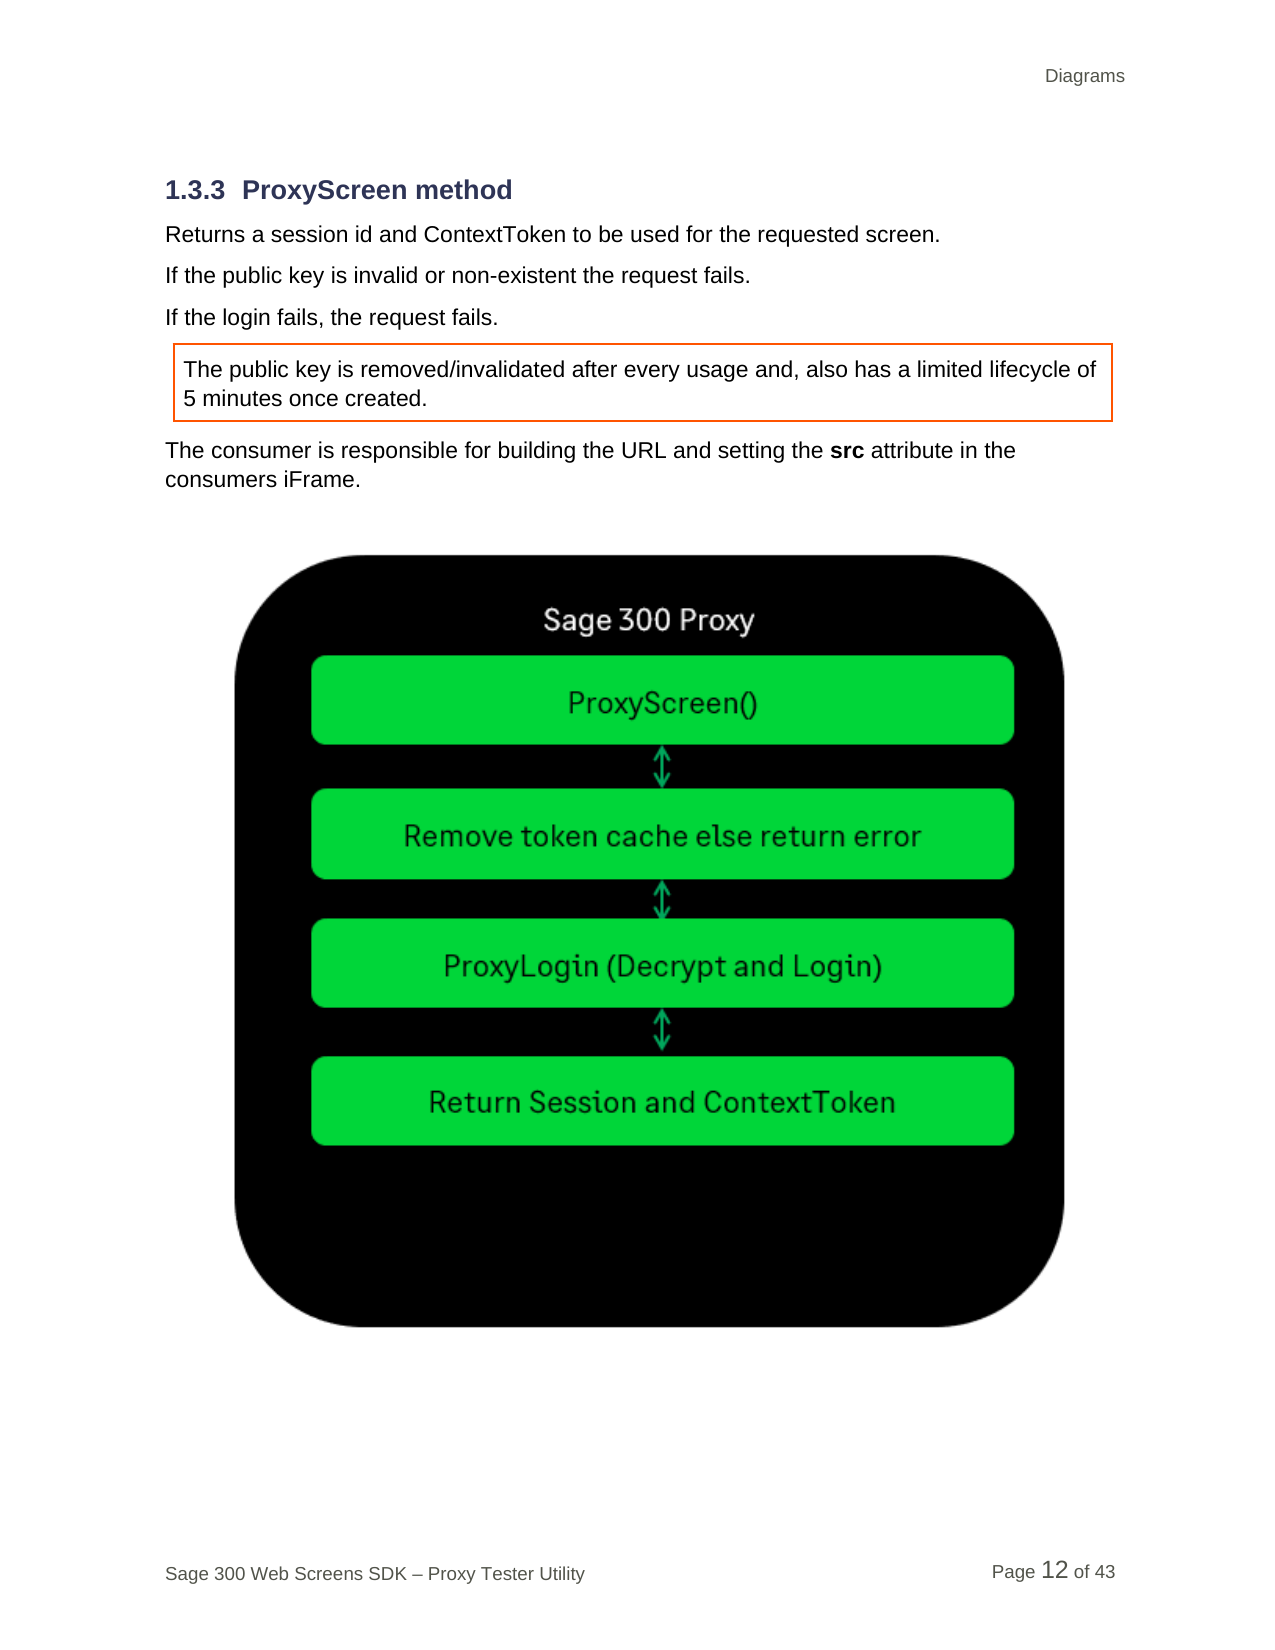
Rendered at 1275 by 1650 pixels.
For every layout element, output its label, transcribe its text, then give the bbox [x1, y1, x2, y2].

text If the public key is invalid or non-existent the request fails. [165, 259, 1125, 289]
text The consumer is responsible for building the URL and setting the src attribute in the consumers iFrame. [165, 434, 1125, 493]
subtitle ProxyScreen method [165, 174, 1125, 205]
picture [202, 547, 1088, 1340]
text Returns a session id and ContextToken to be used for the requested screen. [165, 218, 1125, 247]
text If the login fails, the request fails. [165, 301, 1125, 330]
text The public key is removed/invalidated after every usage and, also has a limited lifecycle of 5 minutes once created. [175, 345, 1111, 420]
